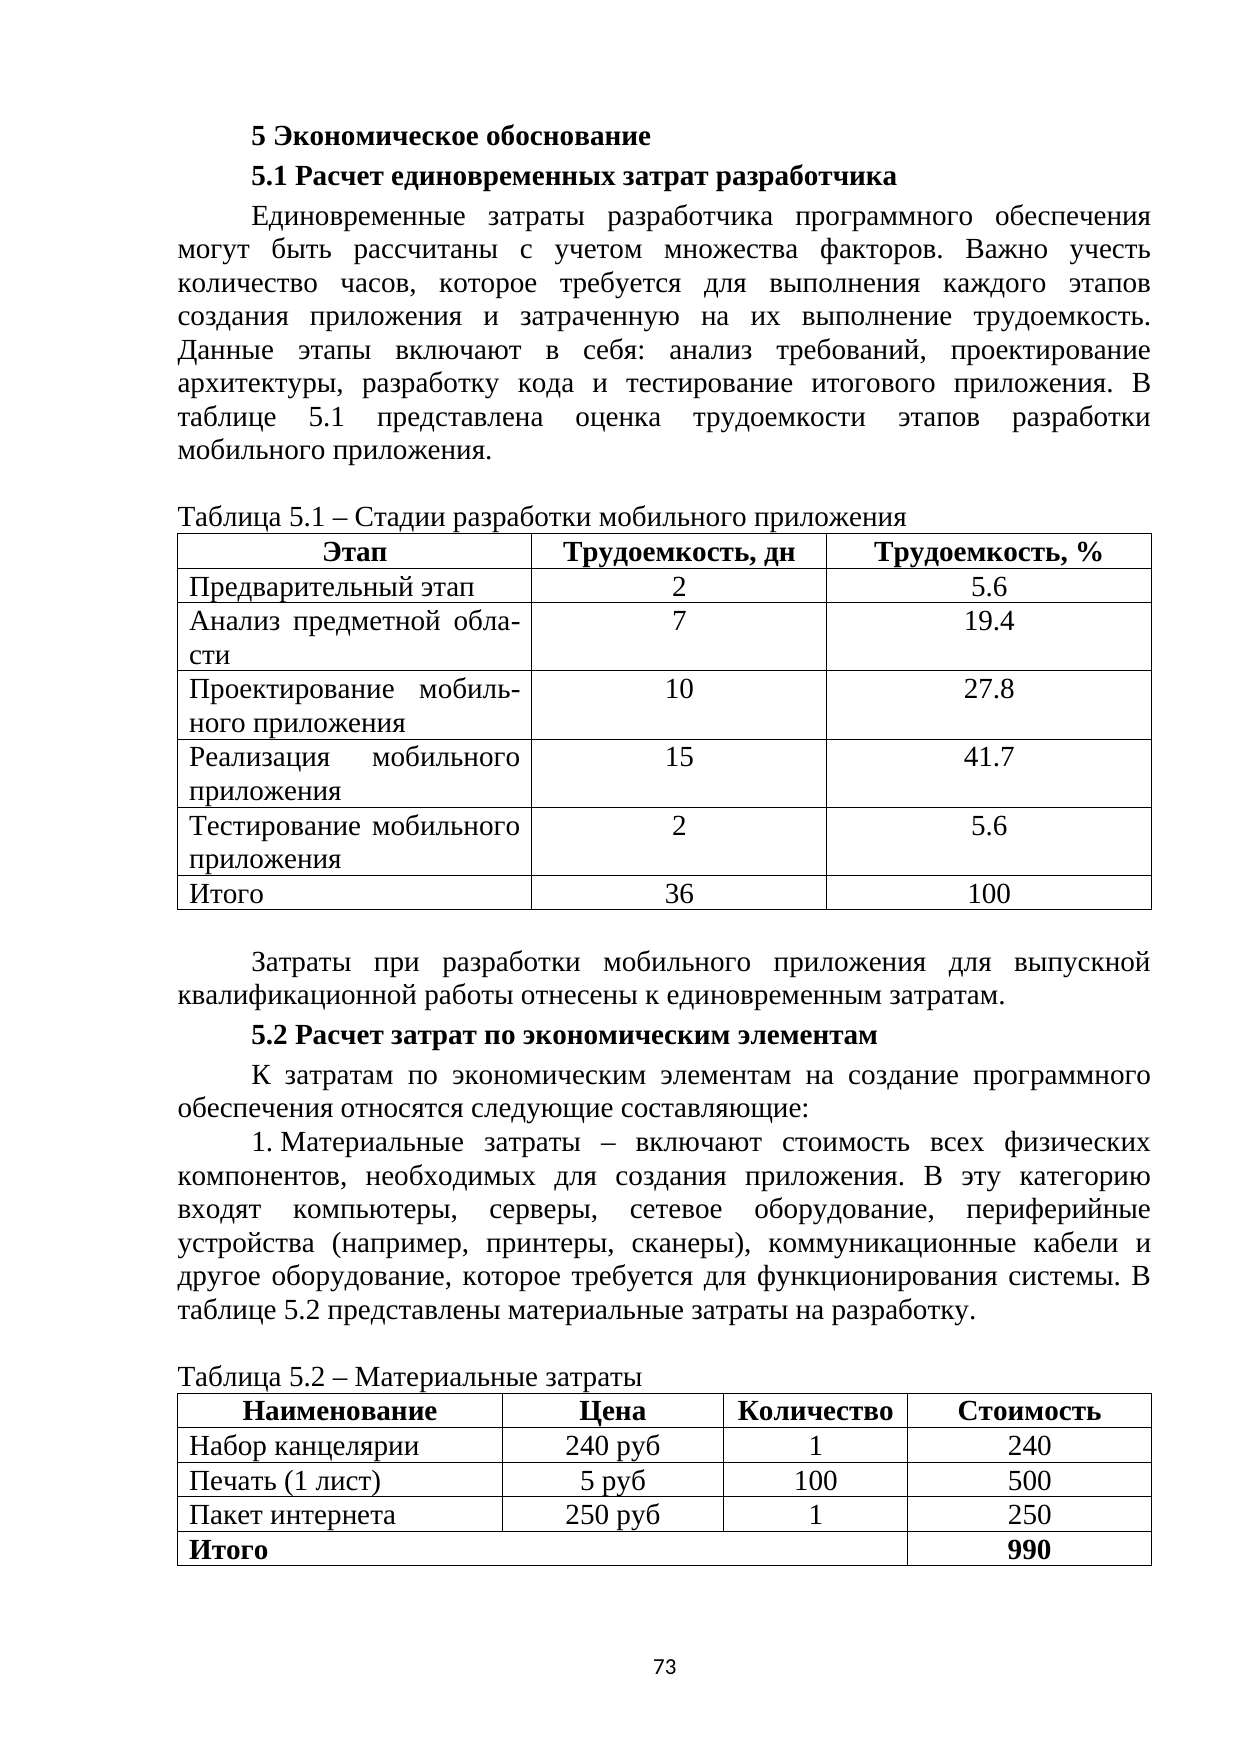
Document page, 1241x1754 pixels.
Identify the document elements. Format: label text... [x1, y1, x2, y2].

table_cell 990 [908, 1532, 1151, 1565]
text 5.1 Расчет единовременных затрат разработчика [177, 158, 1152, 191]
list Материальные затраты – включают стоимость всех физических компонентов, необходимых для создания приложения. В эту категорию входят компьютеры, серверы, сетевое оборудование, периферийные устройства (например, принтеры, сканеры), коммуникационные кабели и другое оборудование, которое требуется для функционирования системы. В таблице 5.2 представлены материальные затраты на разработку. [177, 1124, 1152, 1325]
text К затратам по экономическим элементам на создание программного обеспечения относятся следующие составляющие: [177, 1057, 1152, 1124]
table_cell Набор канцелярии [178, 1428, 502, 1462]
text Затраты при разработки мобильного приложения для выпускной квалификационной работы отнесены к единовременным затратам. [177, 944, 1152, 1011]
table_header Цена [503, 1394, 723, 1427]
table_cell Итого [178, 876, 531, 909]
table_cell 500 [908, 1463, 1151, 1496]
table_cell 2 [532, 808, 826, 875]
table_cell 1 [724, 1428, 907, 1462]
table_cell 19.4 [827, 603, 1151, 670]
text Единовременные затраты разработчика программного обеспечения могут быть рассчитаны с учетом множества факторов. Важно учесть количество часов, которое требуется для выполнения каждого этапов создания приложения и затраченную на их выполнение трудоемкость. Данные этапы включают в себя: анализ требований, проектирование архитектуры, разработку кода и тестирование итогового приложения. В таблице 5.1 представлена оценка трудоемкости этапов разработки мобильного приложения. [177, 198, 1152, 466]
table_cell 240 руб [503, 1428, 723, 1462]
table_cell 250 руб [503, 1497, 723, 1531]
table_header Этап [178, 534, 531, 568]
text Таблица 5.1 – Стадии разработки мобильного приложения [177, 499, 1152, 533]
table_cell 10 [532, 671, 826, 738]
table_cell Итого [178, 1532, 907, 1565]
table_header Стоимость [908, 1394, 1151, 1427]
table_header Трудоемкость, % [827, 534, 1151, 568]
table_cell Тестирование мобильного приложения [178, 808, 531, 875]
table_cell 15 [532, 740, 826, 807]
table_cell 250 [908, 1497, 1151, 1531]
table_header Трудоемкость, дн [532, 534, 826, 568]
table_cell Проектирование мобильного приложения [178, 671, 531, 738]
table_cell 41.7 [827, 740, 1151, 807]
table_cell 36 [532, 876, 826, 909]
table_cell 240 [908, 1428, 1151, 1462]
table_cell 27.8 [827, 671, 1151, 738]
text 5 Экономическое обоснование [177, 118, 1152, 152]
text 5.2 Расчет затрат по экономическим элементам [177, 1017, 1152, 1051]
table_cell 2 [532, 569, 826, 602]
table_cell 100 [724, 1463, 907, 1496]
table_header Количество [724, 1394, 907, 1427]
table_cell Печать (1 лист) [178, 1463, 502, 1496]
table_cell 1 [724, 1497, 907, 1531]
table_cell 5.6 [827, 569, 1151, 602]
table_cell 7 [532, 603, 826, 670]
table_cell Реализация мобильного приложения [178, 740, 531, 807]
table_cell Анализ предметной области [178, 603, 531, 670]
table_cell Пакет интернета [178, 1497, 502, 1531]
table_cell 5.6 [827, 808, 1151, 875]
table_cell 5 руб [503, 1463, 723, 1496]
table_header Наименование [178, 1394, 502, 1427]
table_cell 100 [827, 876, 1151, 909]
table_cell Предварительный этап [178, 569, 531, 602]
text Таблица 5.2 – Материальные затраты [177, 1359, 1152, 1392]
